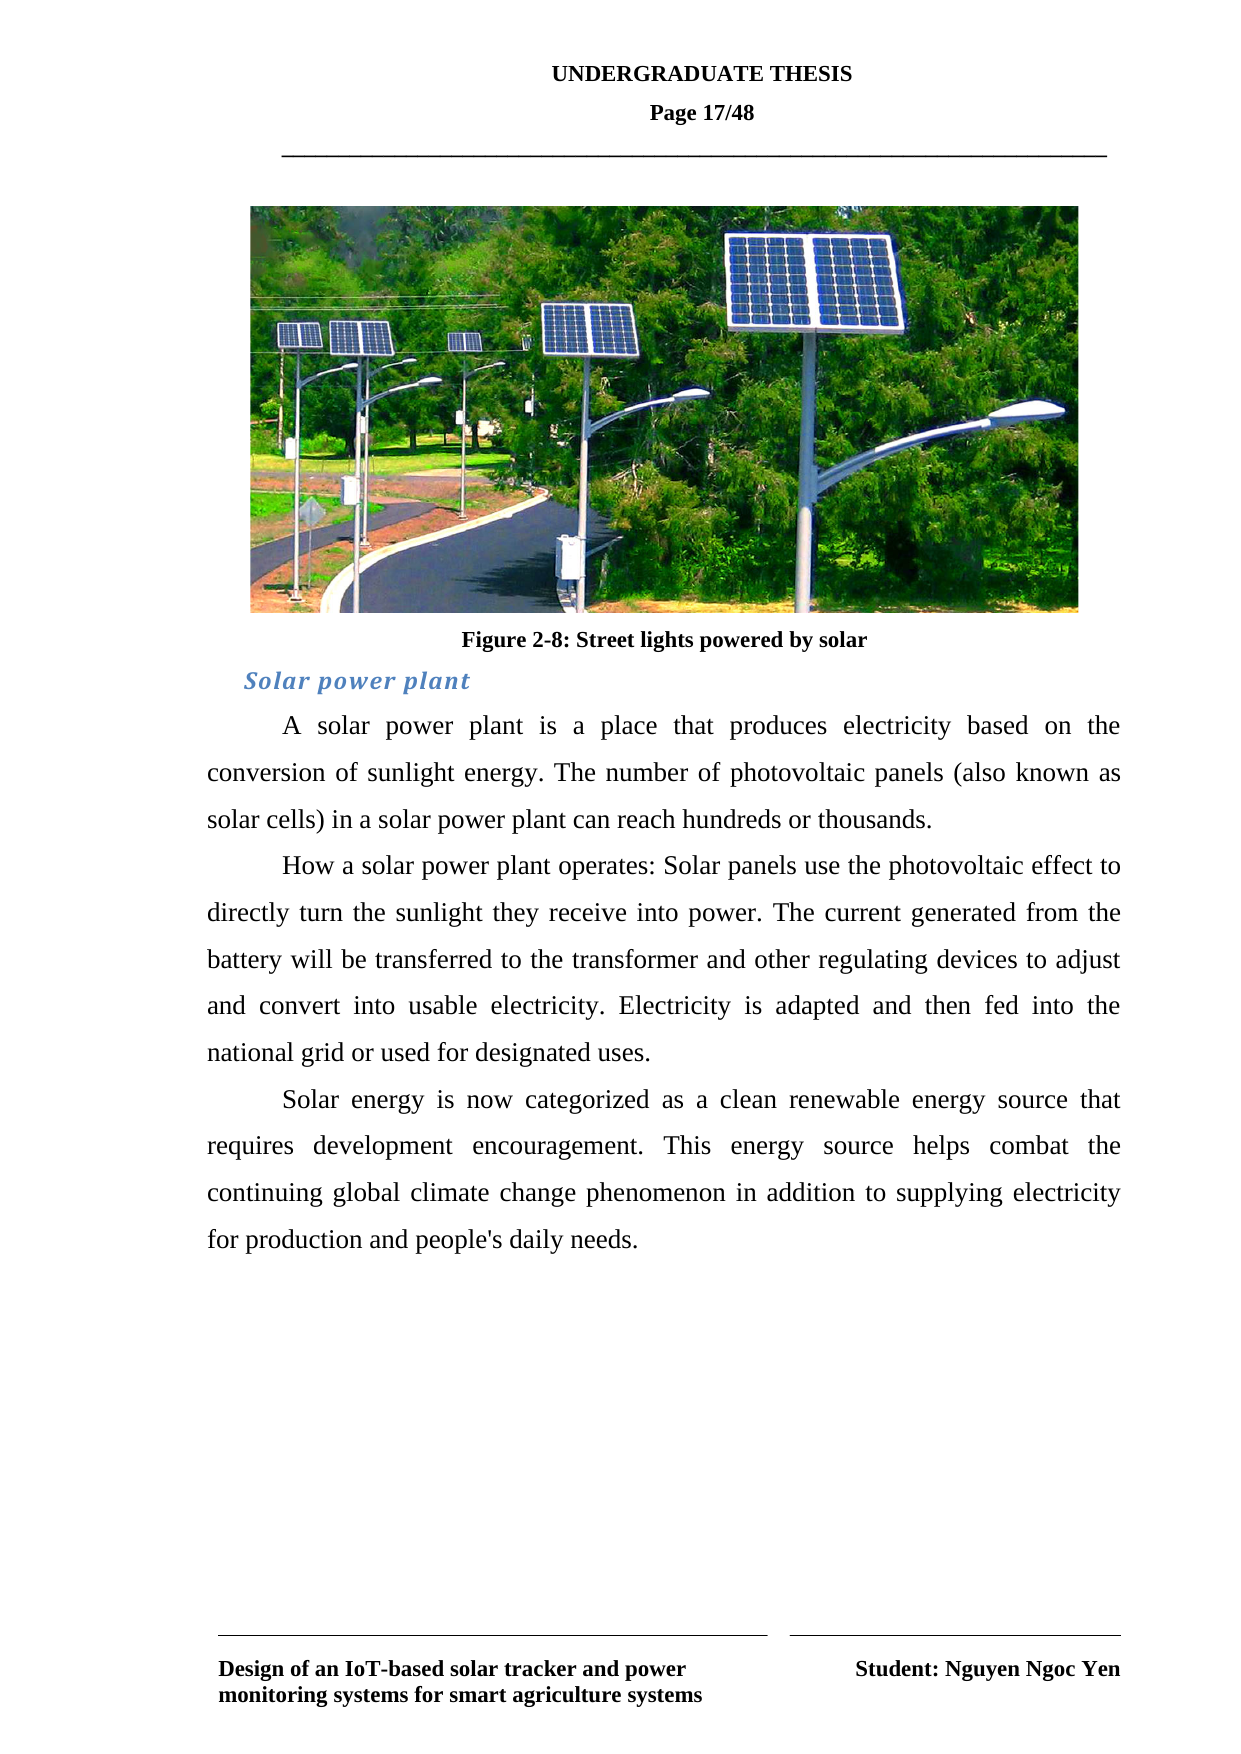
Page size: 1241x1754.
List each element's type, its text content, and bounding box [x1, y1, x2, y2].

text Solar energy is now categorized as a clean renewable energy source that requires development encouragement. This energy source helps combat the continuing global climate change phenomenon in addition to supplying electricity for production and people's daily needs. [207, 1083, 1122, 1254]
text How a solar power plant operates: Solar panels use the photovoltaic effect to directly turn the sunlight they receive into power. The current generated from the battery will be transferred to the transformer and other regulating devices to adjust and convert into usable electricity. Electricity is adapted and then fed into the national grid or used for designated uses. [207, 849, 1122, 1067]
subtitle Solar power plant [207, 666, 1122, 695]
picture [250, 206, 1079, 613]
text A solar power plant is a place that produces electricity based on the conversion of sunlight energy. The number of photovoltaic panels (also known as solar cells) in a solar power plant can reach hundreds or thousands. [207, 709, 1122, 834]
